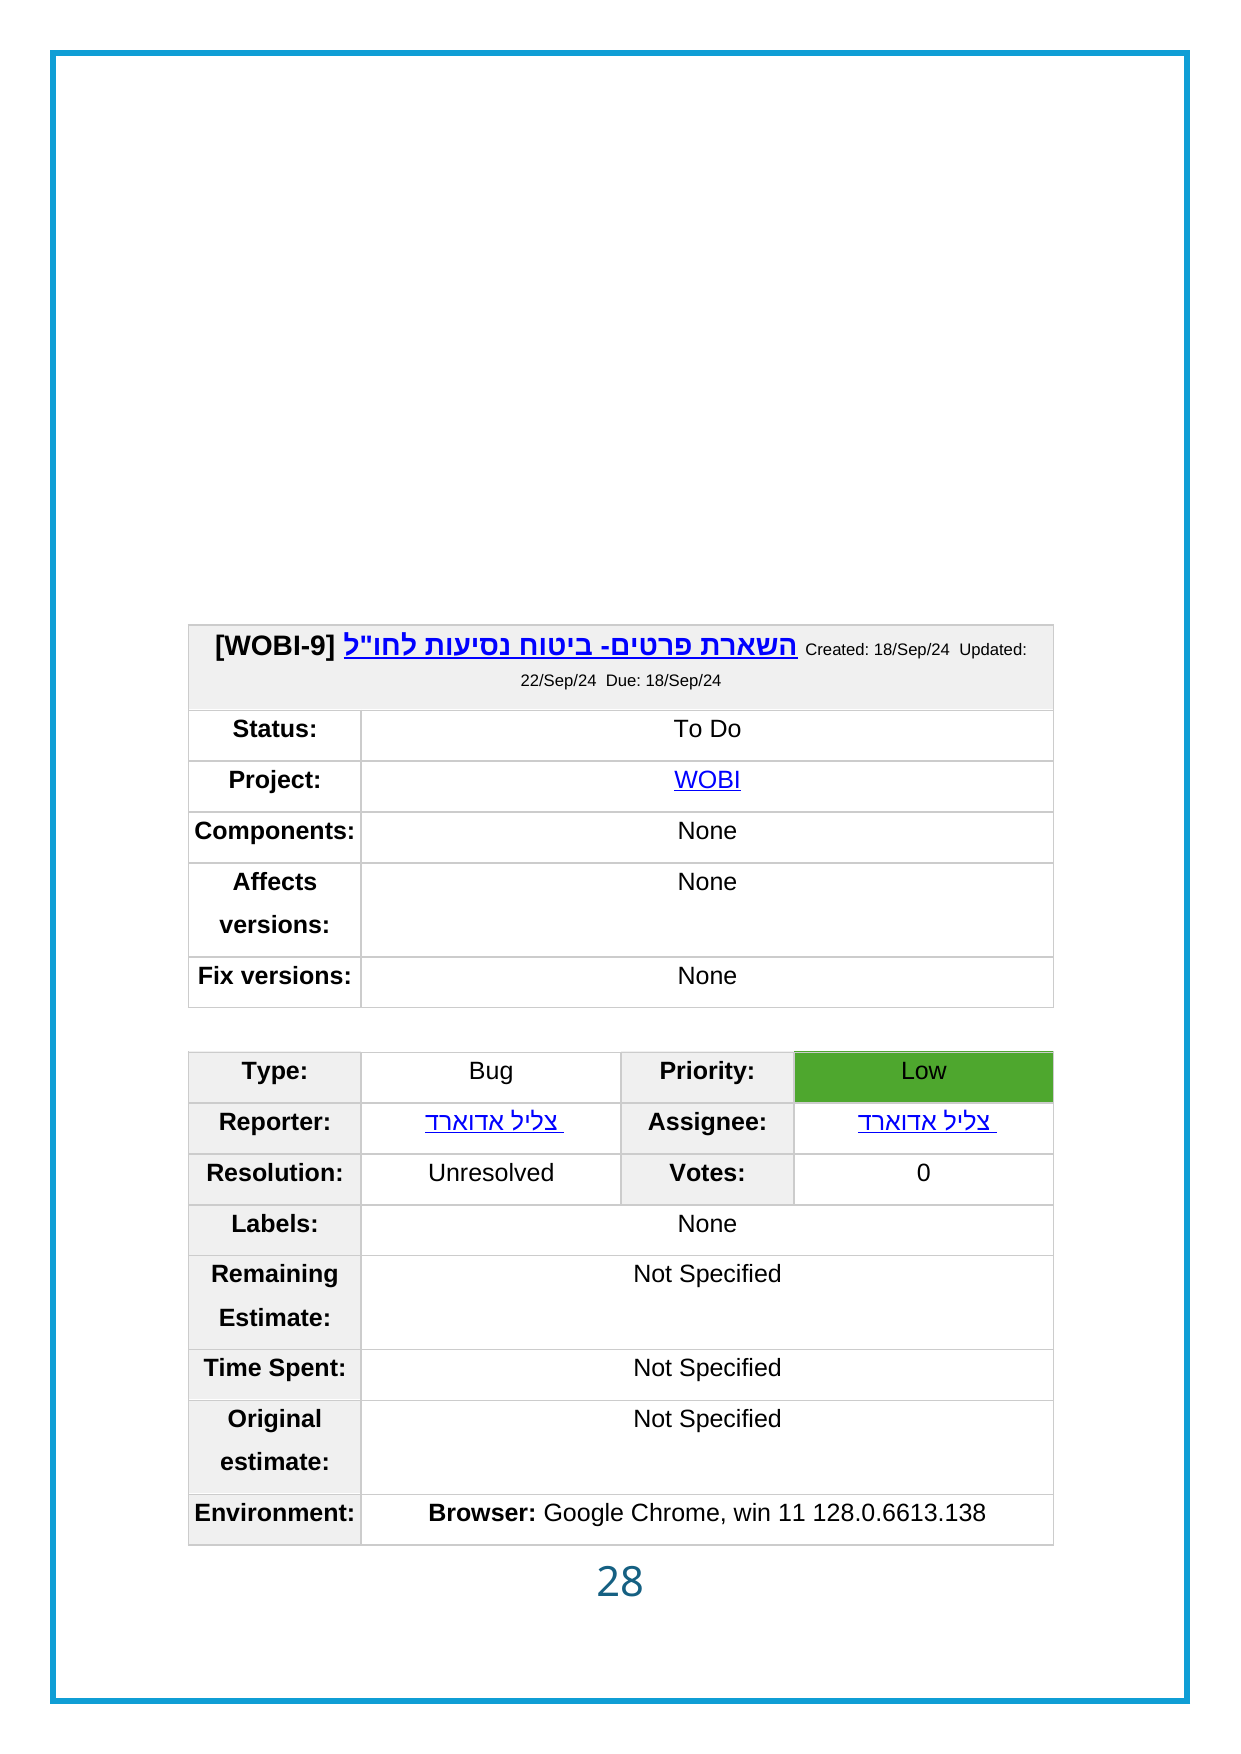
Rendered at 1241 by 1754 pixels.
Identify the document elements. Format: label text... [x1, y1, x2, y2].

table_cell Original estimate: [189, 1401, 360, 1493]
table_header [WOBI-9] השארת פרטים- ביטוח נסיעות לחו"ל Created: 18/Sep/24 Updated: 22/Sep/24 Due: 18/Sep/24 [189, 626, 1053, 709]
table_cell צליל אדוארד [795, 1104, 1053, 1153]
table_cell Environment: [189, 1495, 360, 1544]
table_cell Not Specified [362, 1401, 1053, 1493]
table_cell Reporter: [189, 1104, 360, 1153]
table_cell Components: [189, 813, 360, 862]
table_cell Unresolved [362, 1155, 620, 1204]
table_cell Remaining Estimate: [189, 1256, 360, 1349]
table_cell Votes: [622, 1155, 793, 1204]
table_header Low [795, 1053, 1053, 1102]
table_cell None [362, 813, 1053, 862]
table_cell Not Specified [362, 1350, 1053, 1399]
table_cell 0 [795, 1155, 1053, 1204]
table_cell Fix versions: [189, 958, 360, 1007]
table_header Bug [362, 1053, 620, 1102]
table_cell Not Specified [362, 1256, 1053, 1349]
table_cell Project: [189, 762, 360, 811]
table_header Type: [189, 1053, 360, 1102]
table_cell Labels: [189, 1206, 360, 1255]
table_cell None [362, 864, 1053, 956]
table_header Priority: [622, 1053, 793, 1102]
table_cell Affects versions: [189, 864, 360, 956]
table_cell Status: [189, 711, 360, 760]
table_cell צליל אדוארד [362, 1104, 620, 1153]
table_cell None [362, 958, 1053, 1007]
table_cell Time Spent: [189, 1350, 360, 1399]
table_cell Assignee: [622, 1104, 793, 1153]
table_cell Resolution: [189, 1155, 360, 1204]
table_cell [362, 1495, 1053, 1544]
table_cell None [362, 1206, 1053, 1255]
table_cell WOBI [362, 762, 1053, 811]
table_cell To Do [362, 711, 1053, 760]
